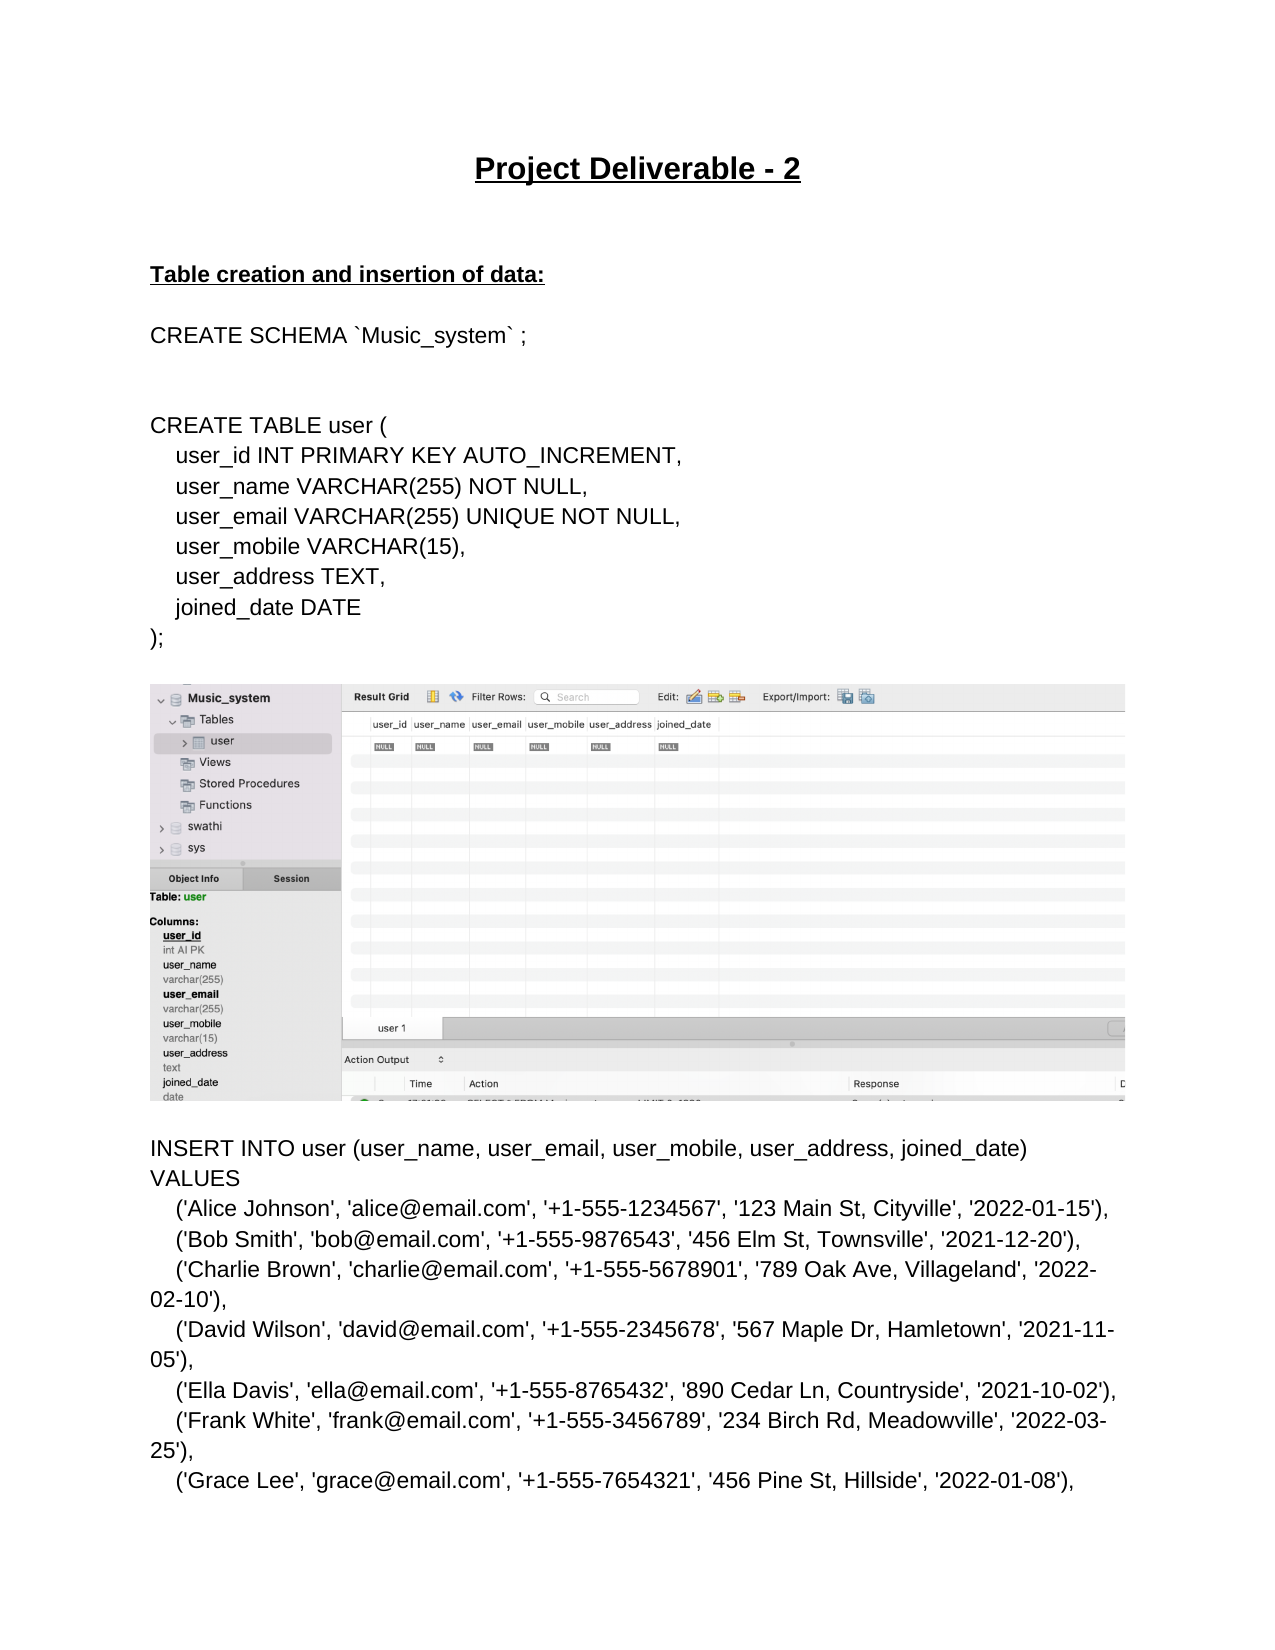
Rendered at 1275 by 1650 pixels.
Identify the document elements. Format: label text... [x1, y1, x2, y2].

text ('David Wilson', 'david@email.com', '+1-555-2345678', '567 Maple Dr, Hamletown', '2021-11-05'), [150, 1316, 1125, 1373]
text VALUES [150, 1165, 1125, 1191]
text Table creation and insertion of data: [150, 261, 1125, 288]
text joined_date DATE [150, 593, 1125, 620]
text ('Charlie Brown', 'charlie@email.com', '+1-555-5678901', '789 Oak Ave, Villageland', '2022-02-10'), [150, 1256, 1125, 1312]
text user_address TEXT, [150, 563, 1125, 590]
picture [150, 684, 1125, 1101]
text ('Grace Lee', 'grace@email.com', '+1-555-7654321', '456 Pine St, Hillside', '2022-01-08'), [150, 1467, 1125, 1493]
text ('Alice Johnson', 'alice@email.com', '+1-555-1234567', '123 Main St, Cityville', '2022-01-15'), [150, 1195, 1125, 1222]
text user_email VARCHAR(255) UNIQUE NOT NULL, [150, 503, 1125, 529]
text ); [150, 624, 1125, 650]
text CREATE SCHEMA `Music_system` ; CREATE TABLE user ( [150, 322, 1125, 439]
text user_id INT PRIMARY KEY AUTO_INCREMENT, [150, 442, 1125, 469]
text INSERT INTO user (user_name, user_email, user_mobile, user_address, joined_date) [150, 1135, 1125, 1161]
text ('Frank White', 'frank@email.com', '+1-555-3456789', '234 Birch Rd, Meadowville', '2022-03-25'), [150, 1407, 1125, 1463]
text ('Bob Smith', 'bob@email.com', '+1-555-9876543', '456 Elm St, Townsville', '2021-12-20'), [150, 1226, 1125, 1252]
text user_mobile VARCHAR(15), [150, 533, 1125, 559]
text ('Ella Davis', 'ella@email.com', '+1-555-8765432', '890 Cedar Ln, Countryside', '2021-10-02'), [150, 1377, 1125, 1403]
text user_name VARCHAR(255) NOT NULL, [150, 473, 1125, 499]
text Project Deliverable - 2 [150, 150, 1125, 257]
